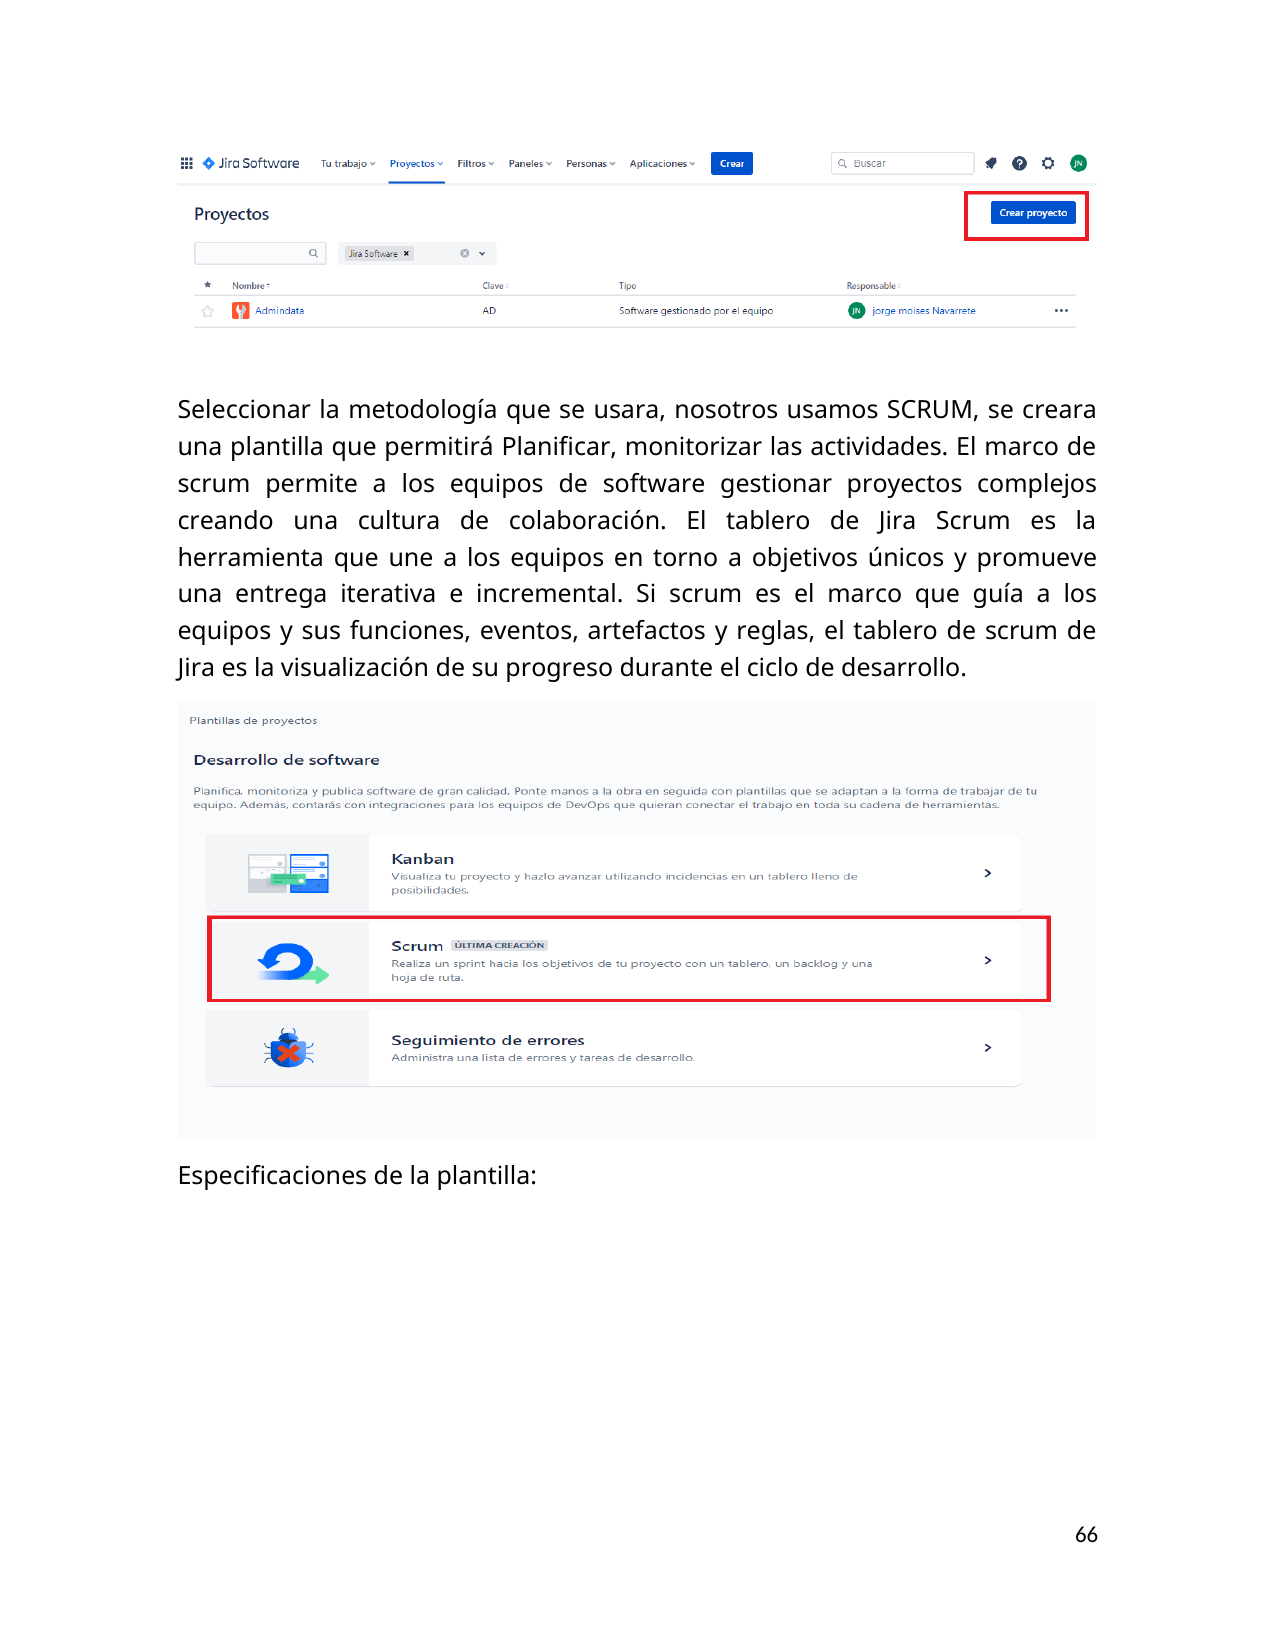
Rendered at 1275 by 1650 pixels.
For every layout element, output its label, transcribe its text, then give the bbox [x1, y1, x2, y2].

text Seleccionar la metodología que se usara, nosotros usamos SCRUM, se creara una plantilla que permitirá Planificar, monitorizar las actividades. El marco de scrum permite a los equipos de software gestionar proyectos complejos creando una cultura de colaboración. El tablero de Jira Scrum es la herramienta que une a los equipos en torno a objetivos únicos y promueve una entrega iterativa e incremental. Si scrum es el marco que guía a los equipos y sus funciones, eventos, artefactos y reglas, el tablero de scrum de Jira es la visualización de su progreso durante el ciclo de desarrollo. [177, 392, 1098, 683]
text Especificaciones de la plantilla: [177, 1157, 1098, 1191]
picture [177, 702, 1097, 1139]
picture [177, 147, 1097, 374]
